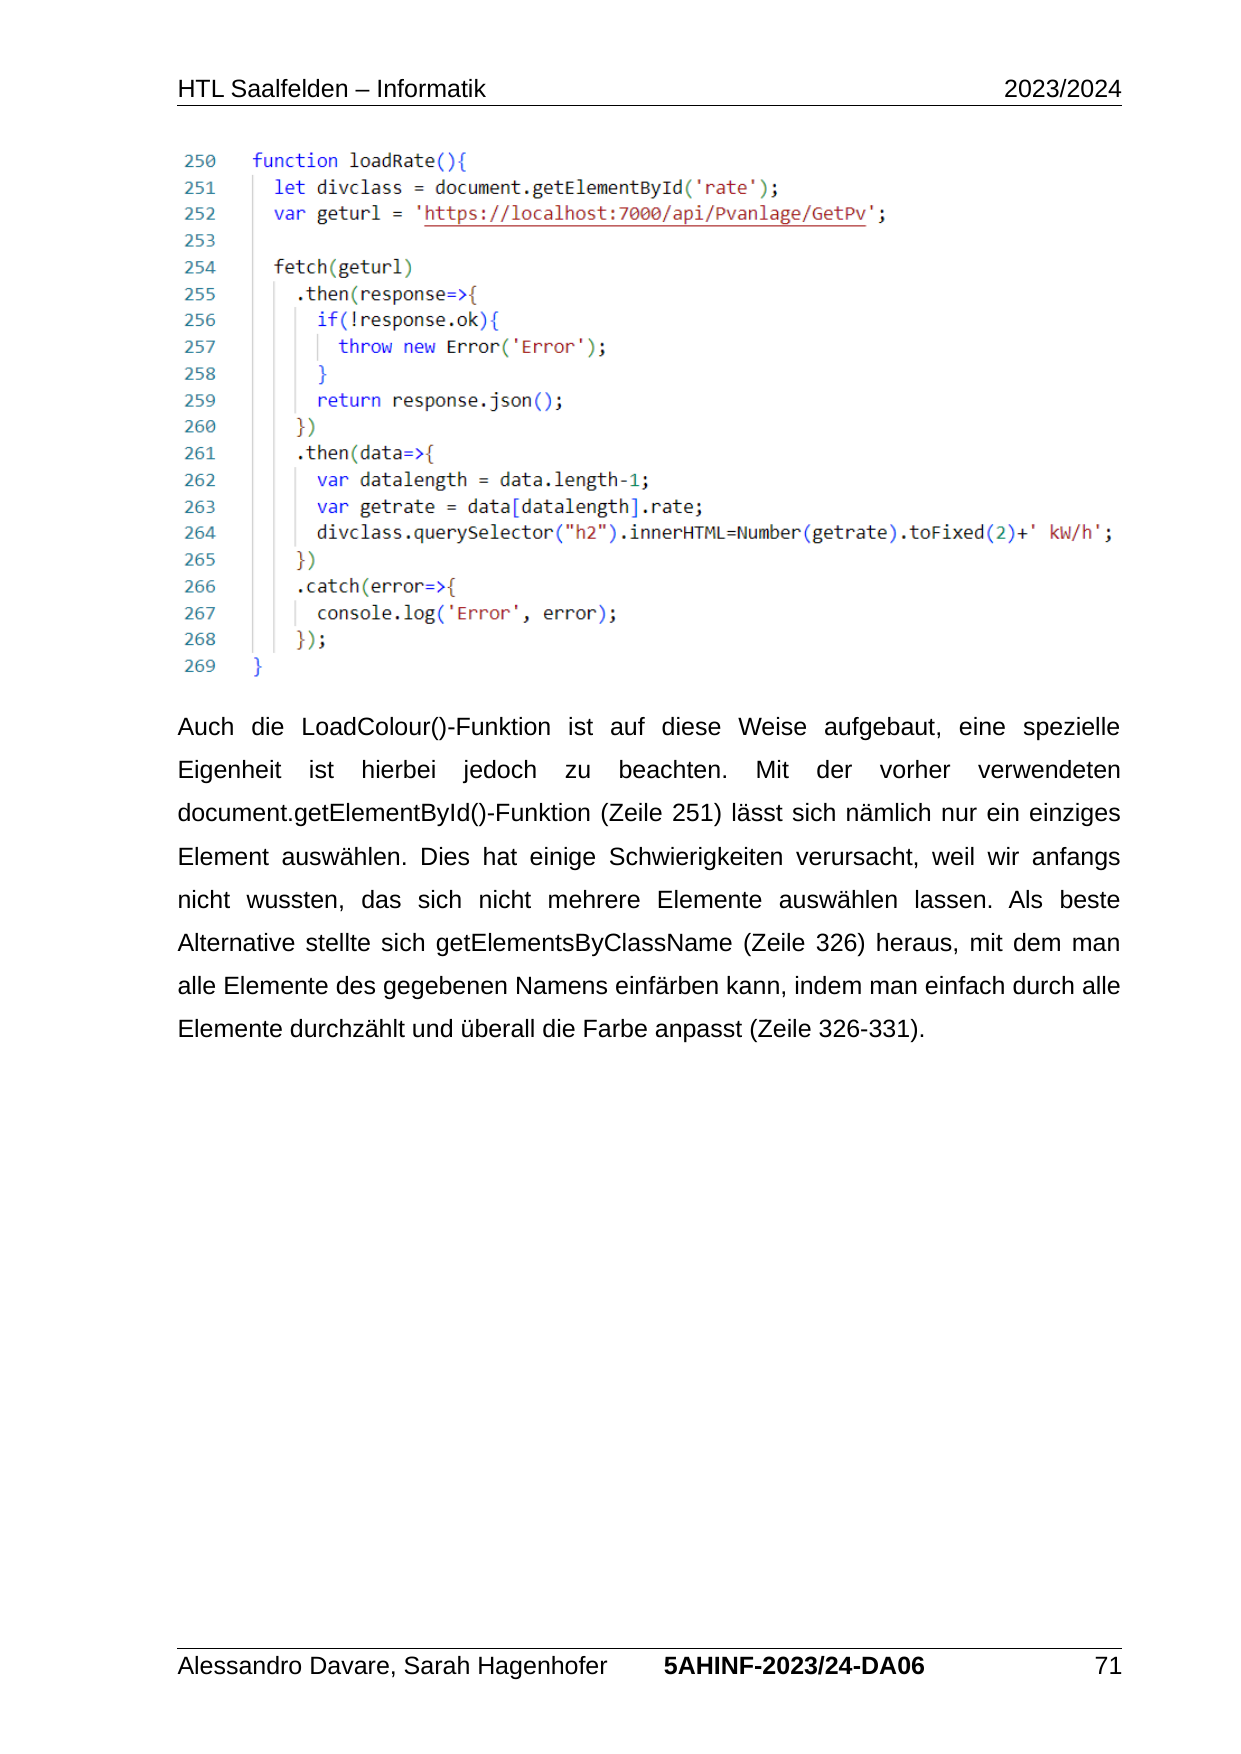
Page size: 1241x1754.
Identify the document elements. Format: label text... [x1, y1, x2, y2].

picture [177, 147, 1123, 681]
text Auch die LoadColour()-Funktion ist auf diese Weise aufgebaut, eine spezielle Eigenheit ist hierbei jedoch zu beachten. Mit der vorher verwendeten document.getElementById()-Funktion (Zeile 251) lässt sich nämlich nur ein einziges Element auswählen. Dies hat einige Schwierigkeiten verursacht, weil wir anfangs nicht wussten, das sich nicht mehrere Elemente auswählen lassen. Als beste Alternative stellte sich getElementsByClassName (Zeile 326) heraus, mit dem man alle Elemente des gegebenen Namens einfärben kann, indem man einfach durch alle Elemente durchzählt und überall die Farbe anpasst (Zeile 326-331). [177, 712, 1122, 1043]
